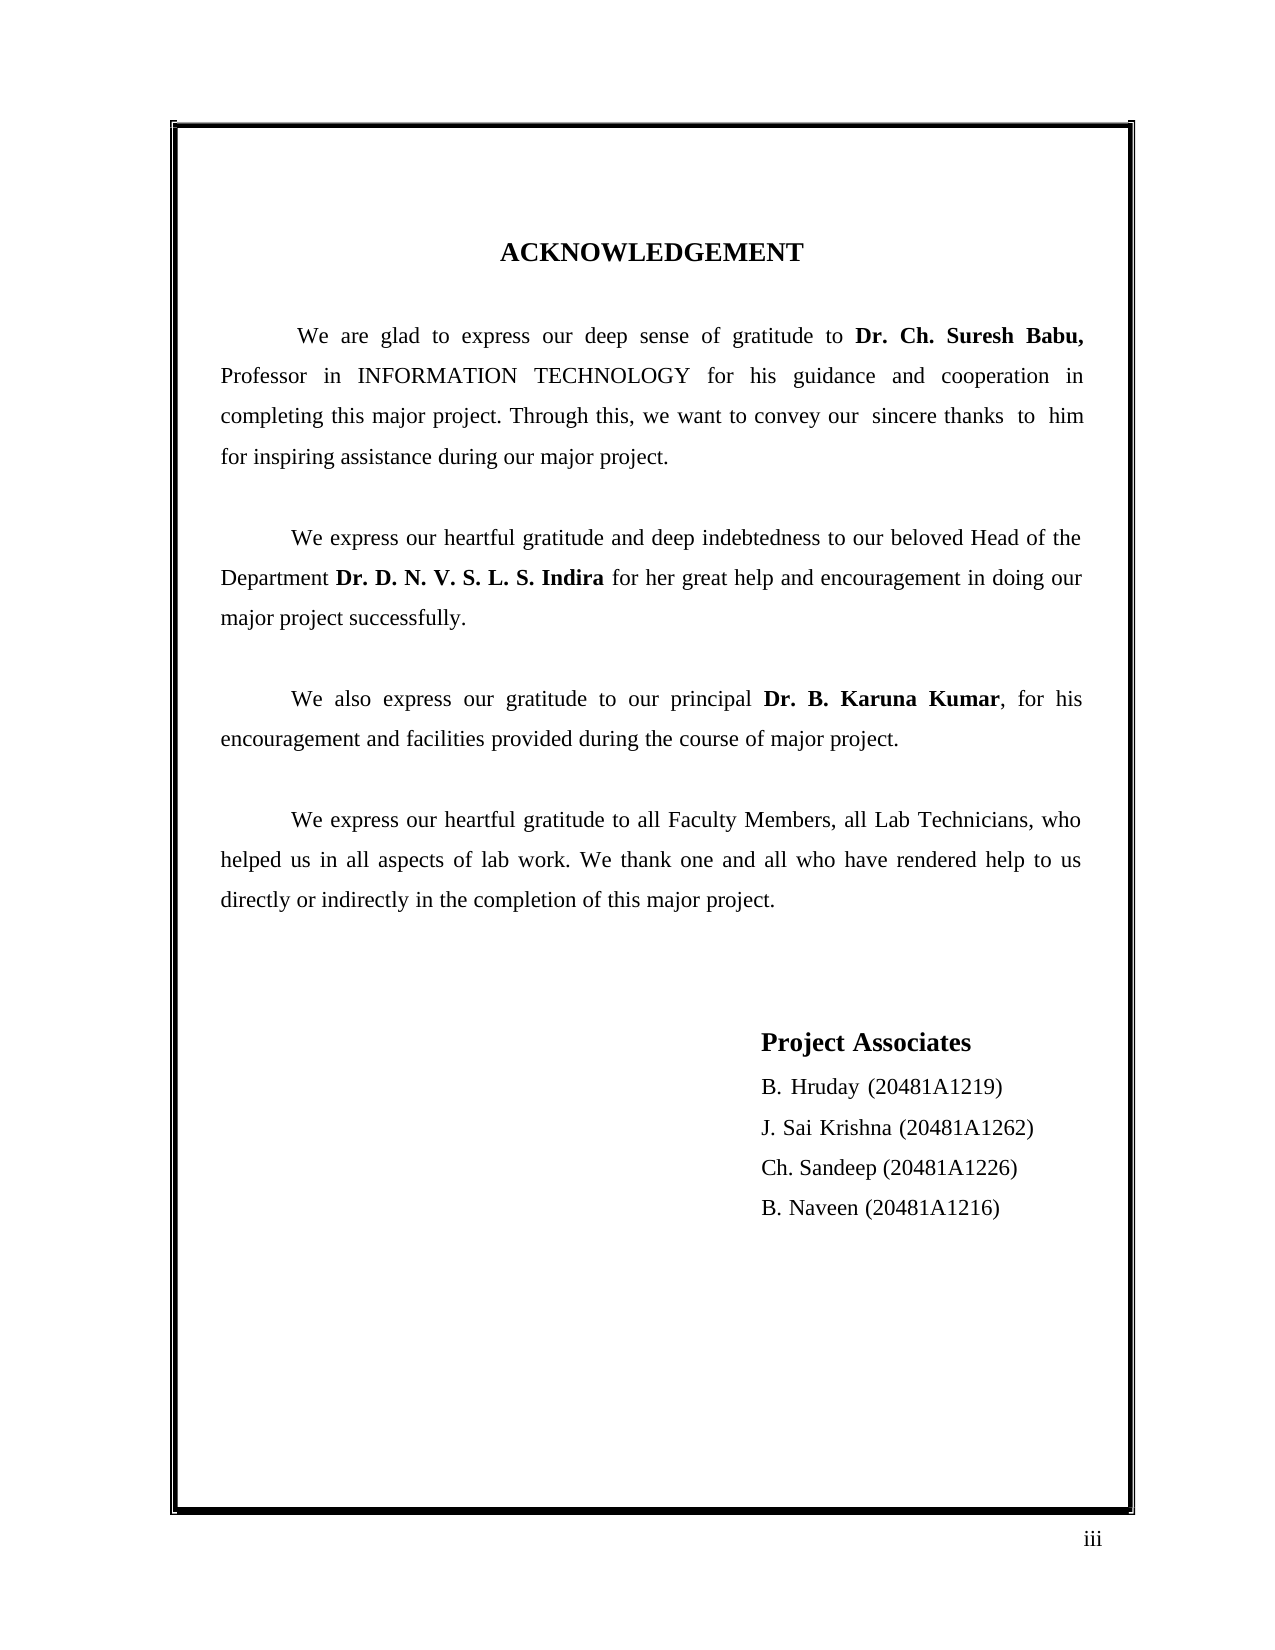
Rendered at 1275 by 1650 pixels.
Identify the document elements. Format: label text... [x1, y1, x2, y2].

subtitle Project Associates [761, 1026, 1119, 1057]
text We express our heartful gratitude and deep indebtedness to our beloved Head of the Department Dr. D. N. V. S. L. S. Indira for her great help and encouragement in doing our major project successfully. [220, 523, 1083, 631]
text We also express our gratitude to our principal Dr. B. Karuna Kumar, for his encouragement and facilities provided during the course of major project. [220, 685, 1083, 751]
subtitle ACKNOWLEDGEMENT [228, 236, 1076, 267]
text J. Sai Krishna (20481A1262) Ch. Sandeep (20481A1226) B. Naveen (20481A1216) [761, 1114, 1037, 1221]
picture [177, 120, 1129, 128]
text We are glad to express our deep sense of gratitude to Dr. Ch. Suresh Babu, Professor in INFORMATION TECHNOLOGY for his guidance and cooperation in completing this major project. Through this, we want to convey our sincere thanks to him for inspiring assistance during our major project. [220, 322, 1084, 469]
picture [177, 1507, 1129, 1515]
text B. Hruday (20481A1219) [761, 1073, 1119, 1099]
text We express our heartful gratitude to all Faculty Members, all Lab Technicians, who helped us in all aspects of lab work. We thank one and all who have rendered help to us directly or indirectly in the completion of this major project. [220, 806, 1083, 913]
